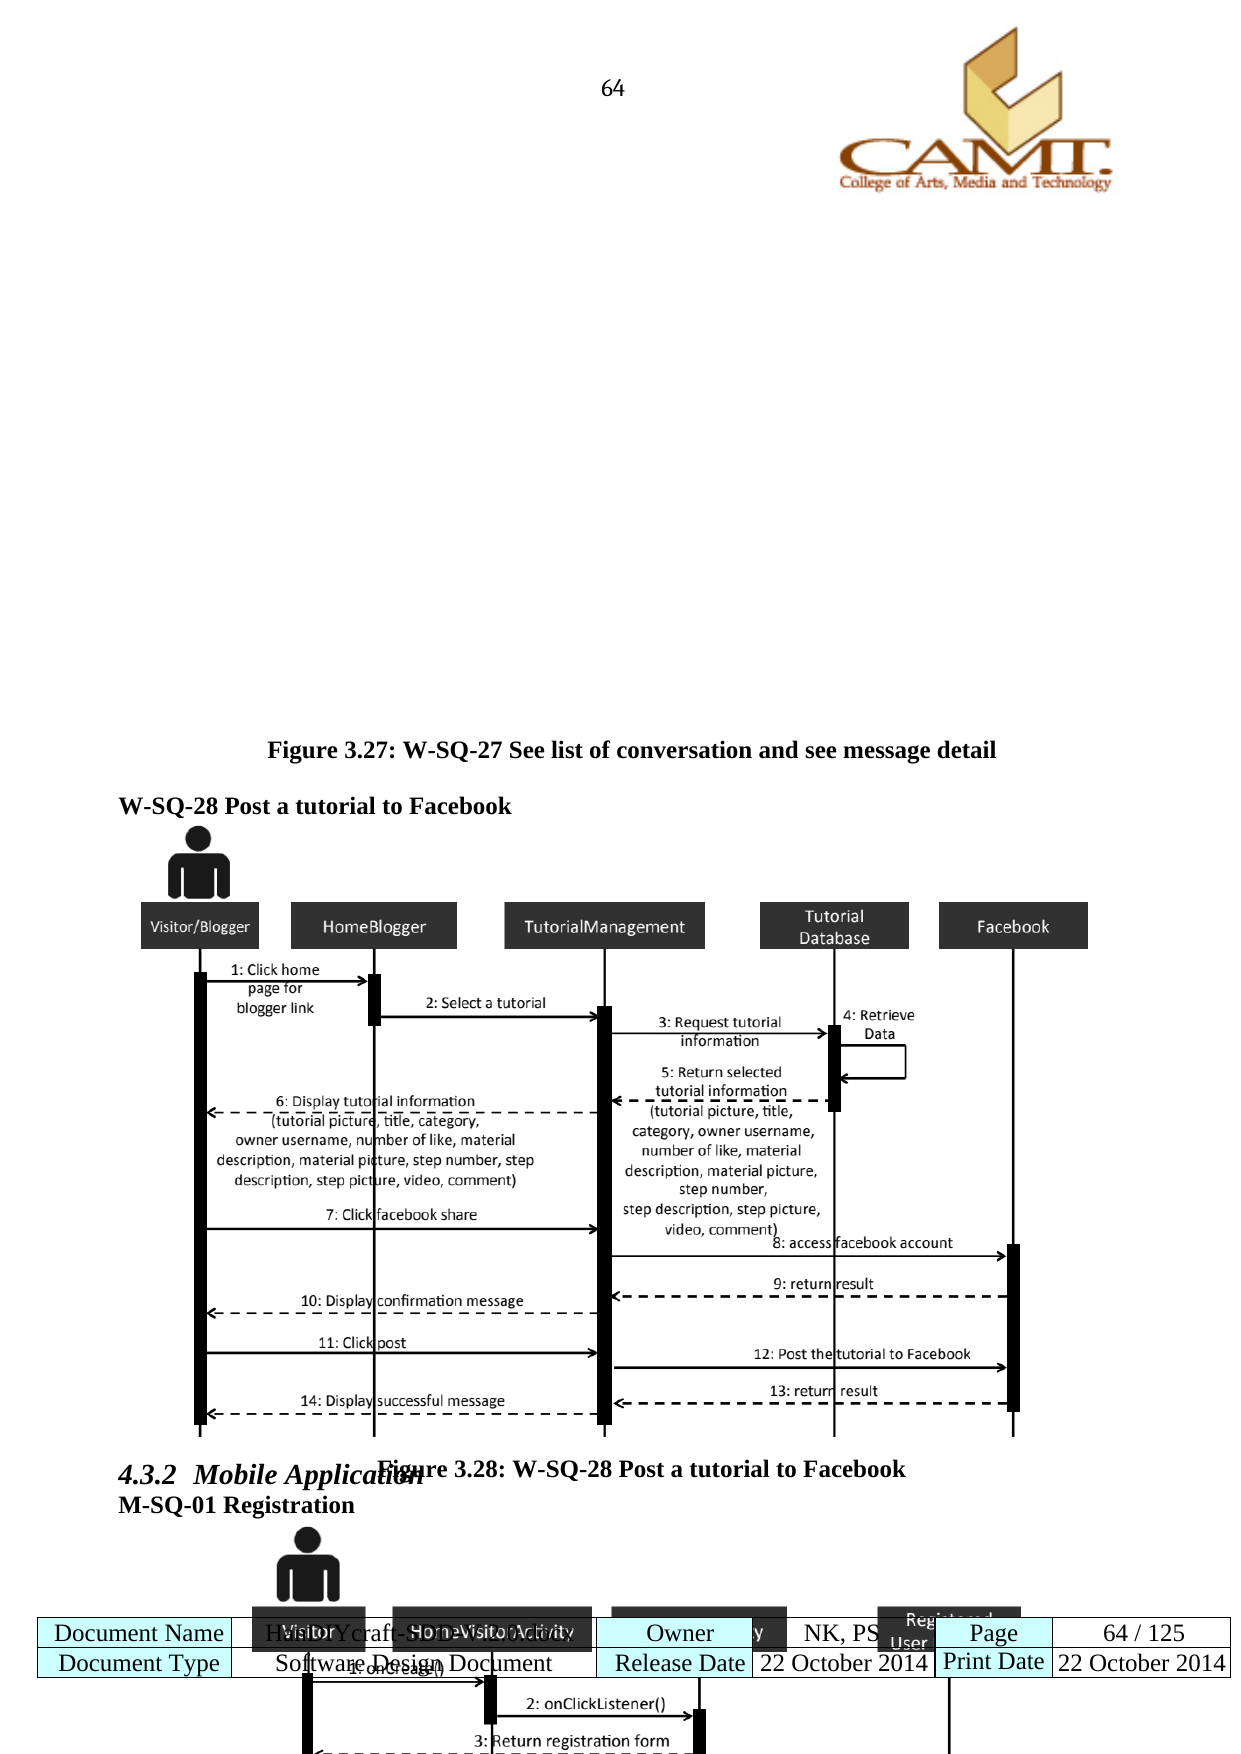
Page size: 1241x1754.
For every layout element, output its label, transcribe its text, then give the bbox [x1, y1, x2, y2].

picture [755, 18, 1221, 207]
text M-SQ-01 Registration [118, 1491, 1108, 1519]
text W-SQ-28 Post a tutorial to Facebook [118, 791, 1108, 820]
list Mobile Application [118, 1457, 1108, 1491]
